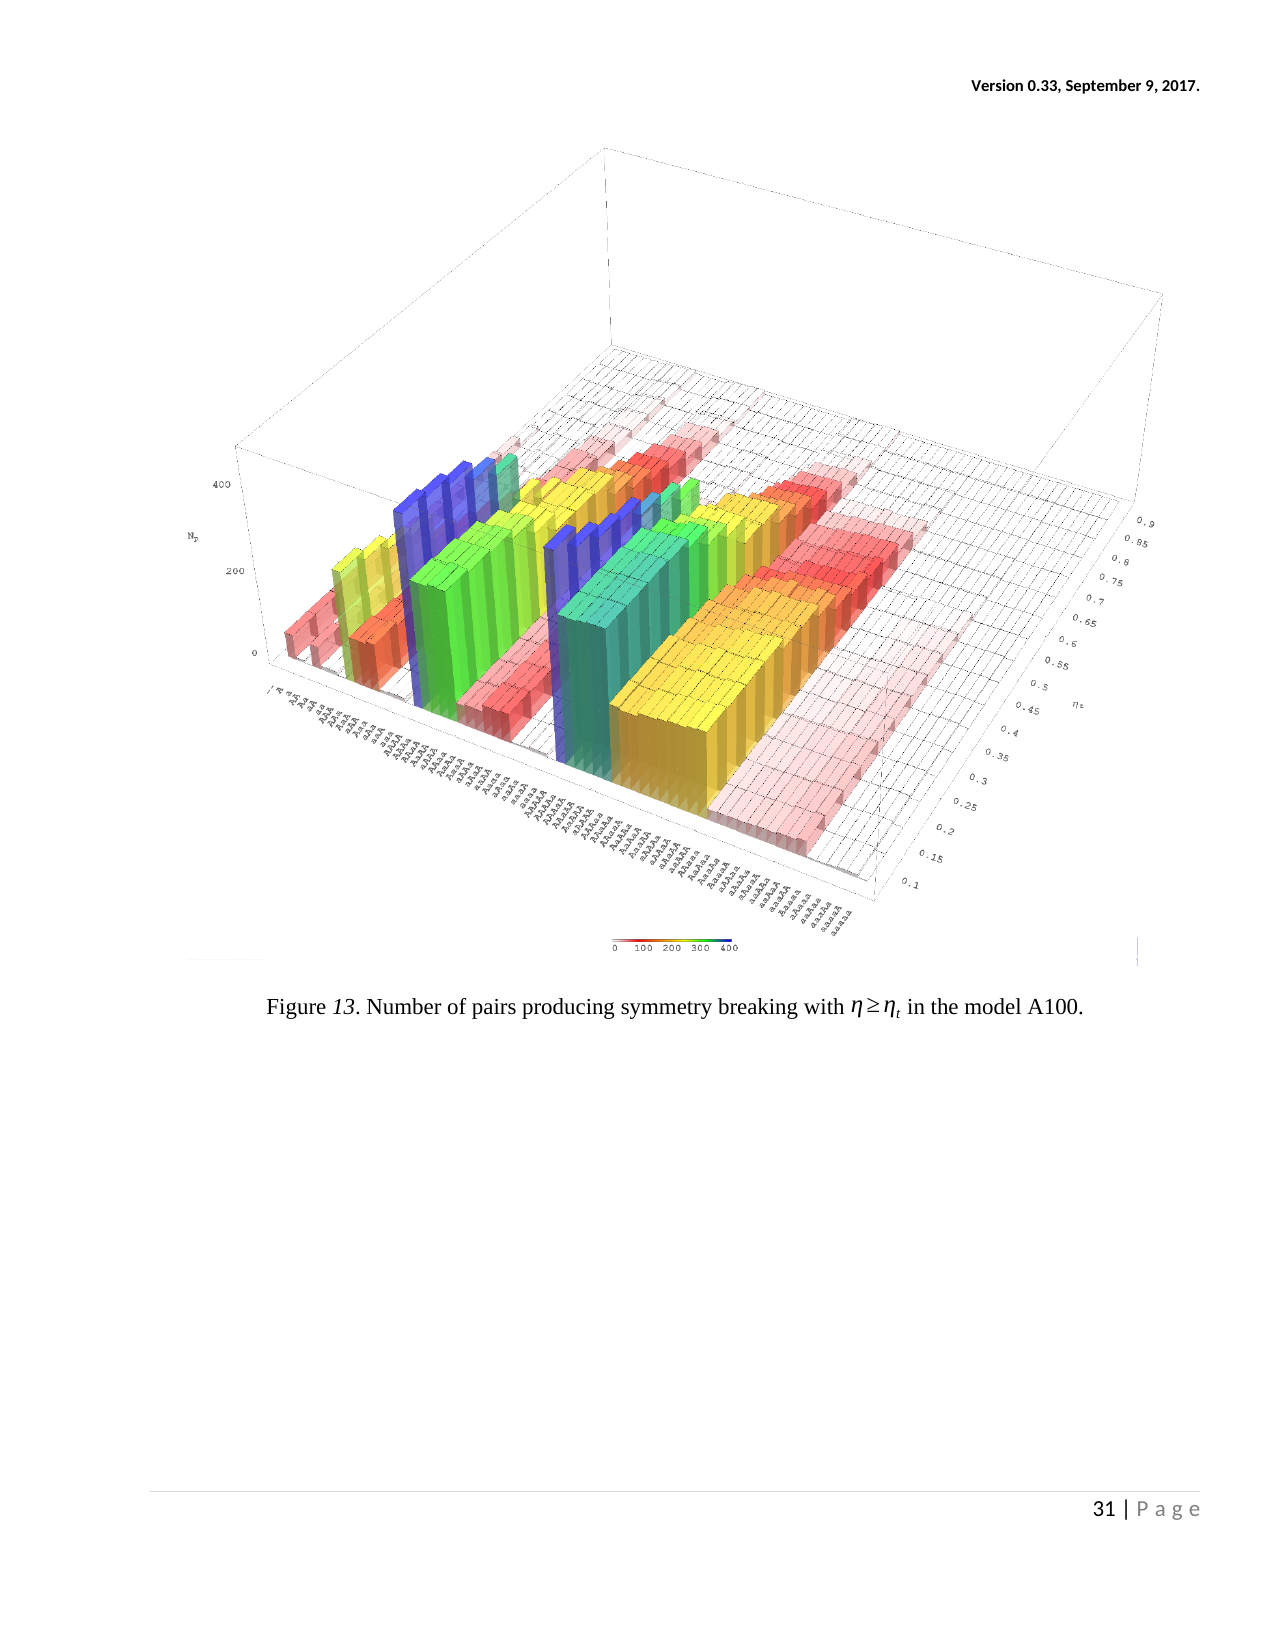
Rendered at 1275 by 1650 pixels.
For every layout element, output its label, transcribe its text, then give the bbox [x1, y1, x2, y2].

picture [187, 148, 1163, 966]
text Figure 13. Number of pairs producing symmetry breaking with in the model A100. [150, 991, 1200, 1022]
